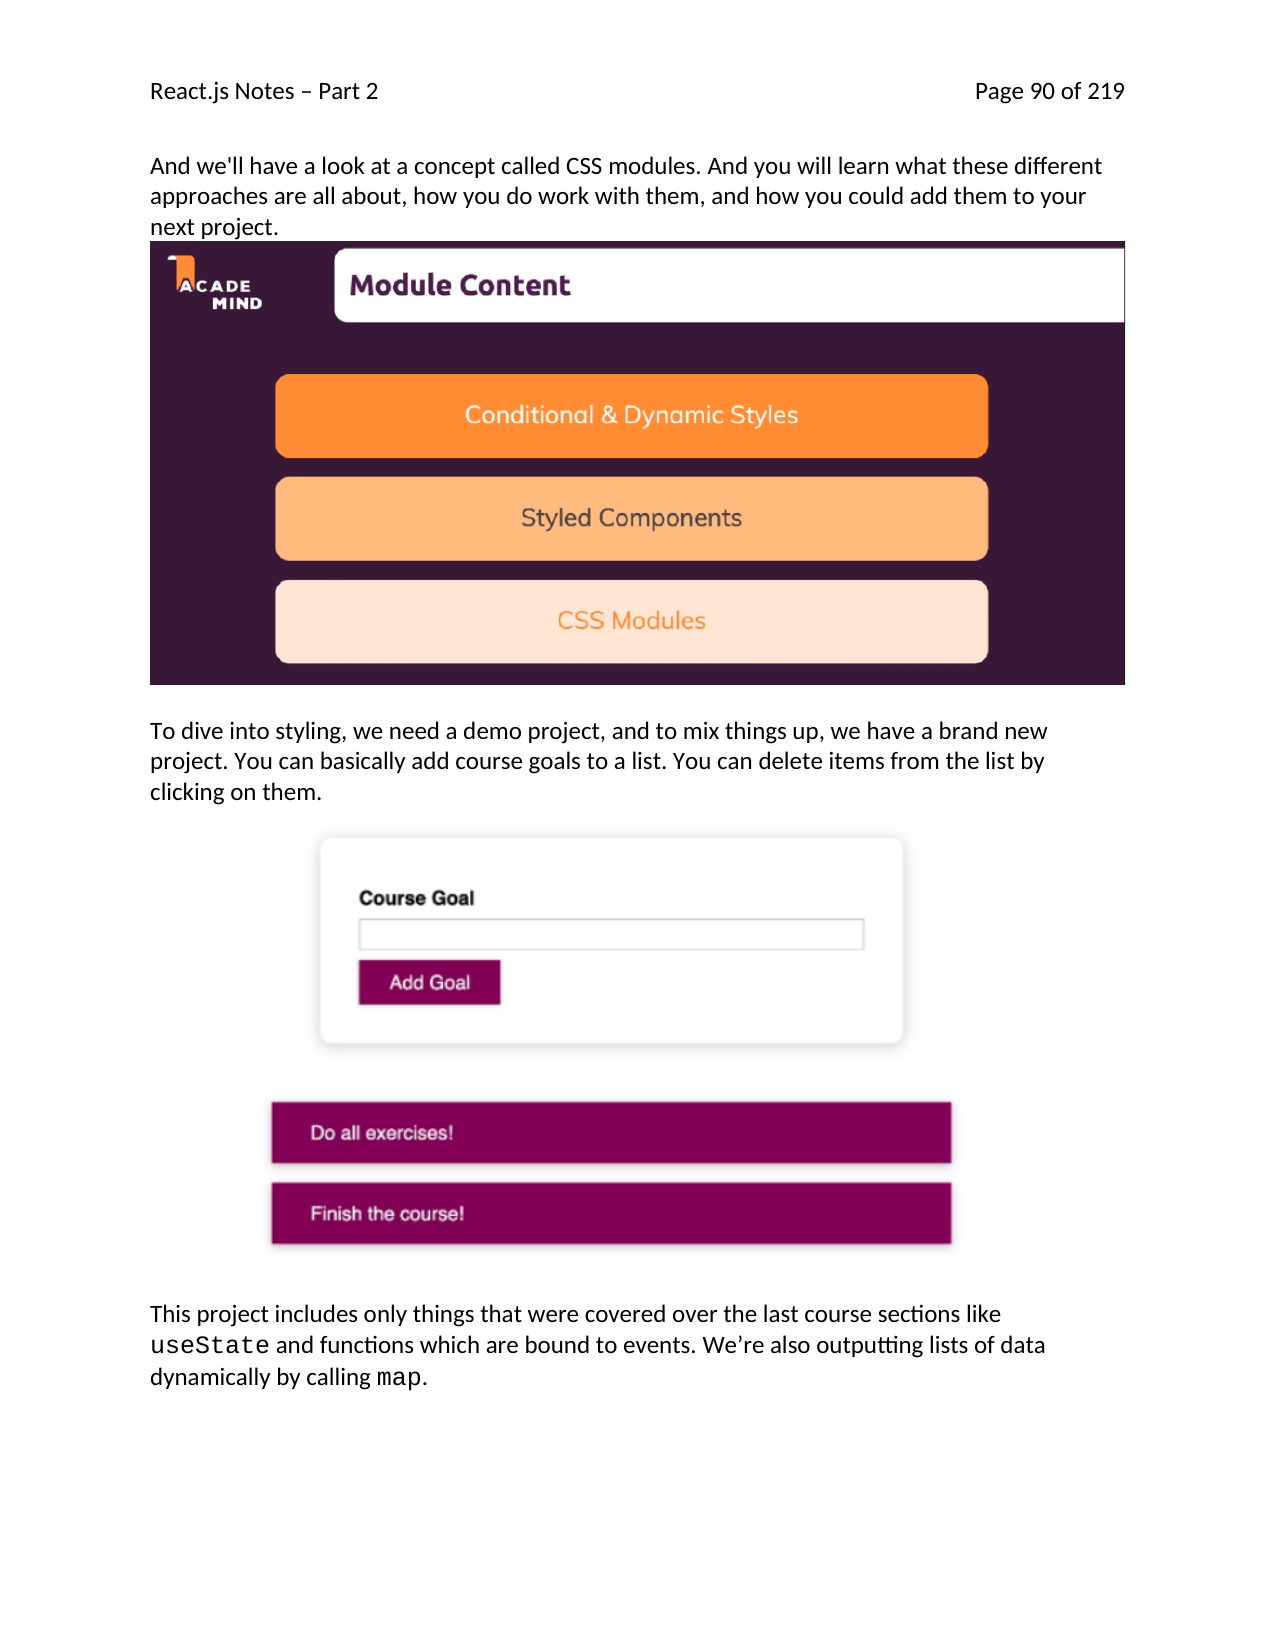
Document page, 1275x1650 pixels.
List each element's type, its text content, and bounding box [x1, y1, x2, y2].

picture [150, 806, 1125, 1268]
text This project includes only things that were covered over the last course sections like useState and functions which are bound to events. We’re also outputting lists of data dynamically by calling map. [150, 1298, 1125, 1392]
picture [150, 241, 1125, 685]
text And we'll have a look at a concept called CSS modules. And you will learn what these different approaches are all about, how you do work with them, and how you could add them to your next project. [150, 150, 1125, 241]
text To dive into styling, we need a demo project, and to mix things up, we have a brand new project. You can basically add course goals to a list. You can delete items from the list by clicking on them. [150, 715, 1125, 806]
